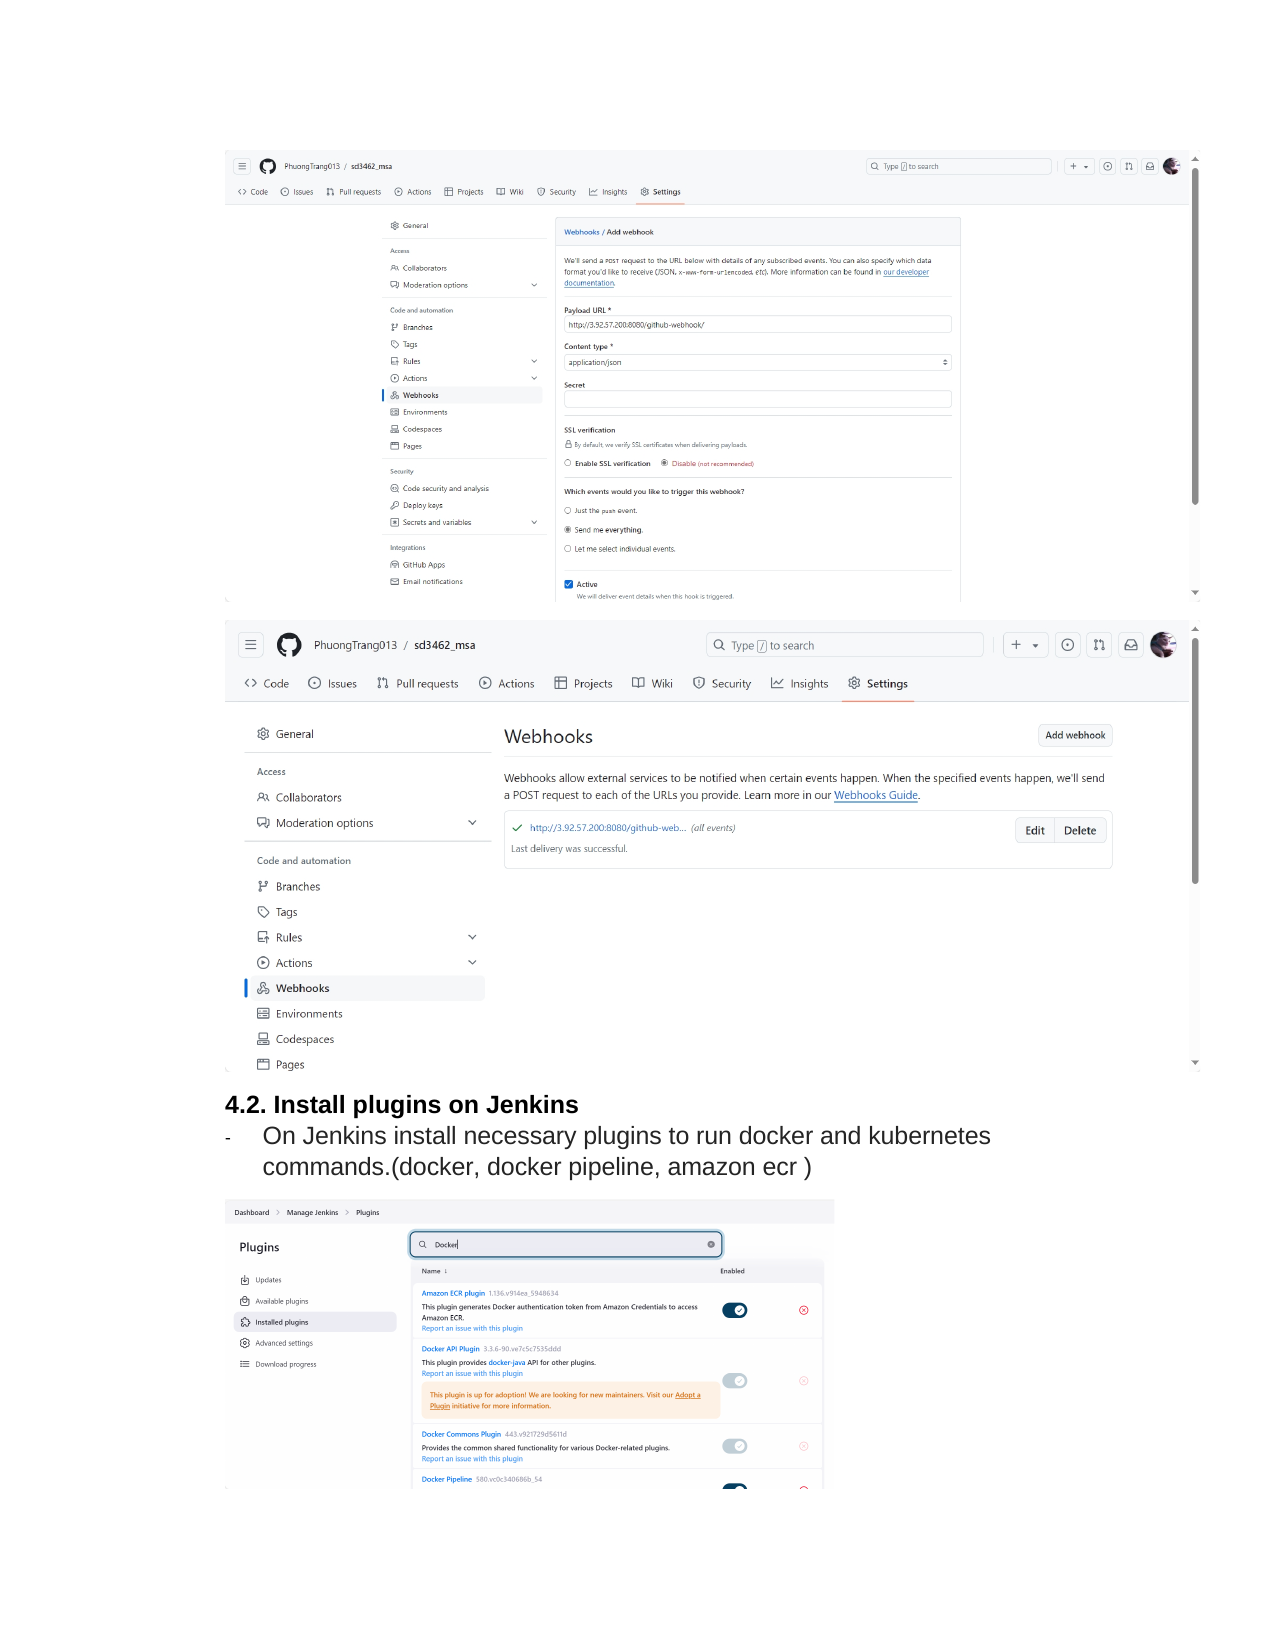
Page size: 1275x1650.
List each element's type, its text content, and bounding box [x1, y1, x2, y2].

list On Jenkins install necessary plugins to run docker and kubernetes commands.(docker, docker pipeline, amazon ecr ) [225, 1121, 1125, 1181]
picture [225, 620, 1200, 1072]
picture [225, 1199, 835, 1489]
picture [225, 150, 1200, 602]
subtitle 4.2. Install plugins on Jenkins [150, 1090, 1125, 1119]
